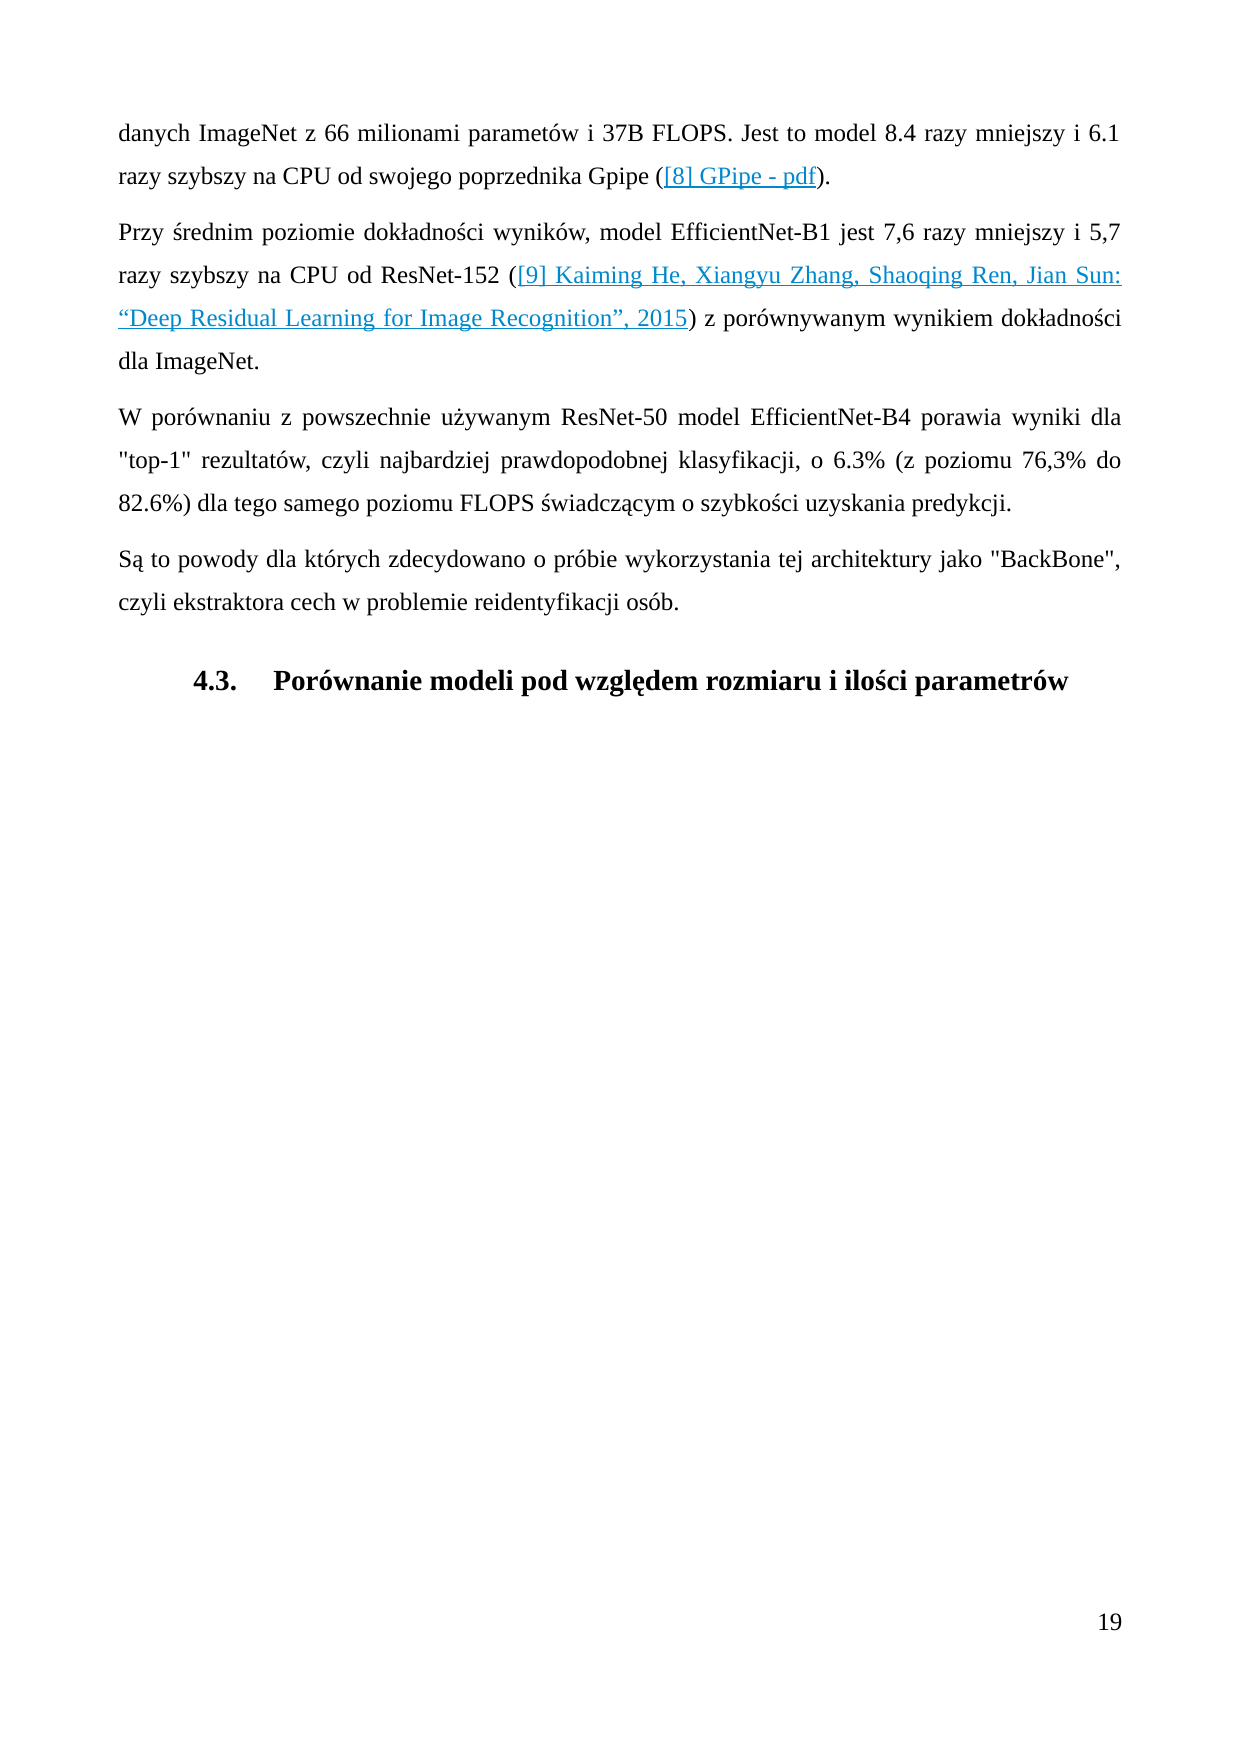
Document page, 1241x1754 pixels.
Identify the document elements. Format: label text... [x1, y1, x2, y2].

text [118, 118, 1122, 190]
text Przy średnim poziomie dokładności wyników, model EfficientNet-B1 jest 7,6 razy mniejszy i 5,7 razy szybszy na CPU od ResNet-152 ([9] Kaiming He, Xiangyu Zhang, Shaoqing Ren, Jian Sun: “Deep Residual Learning for Image Recognition”, 2015) z porównywanym wynikiem dokładności dla ImageNet. [118, 217, 1122, 375]
subtitle Porównanie modeli pod względem rozmiaru i ilości parametrów [193, 663, 1122, 697]
text W porównaniu z powszechnie używanym ResNet-50 model EfficientNet-B4 porawia wyniki dla "top-1" rezultatów, czyli najbardziej prawdopodobnej klasyfikacji, o 6.3% (z poziomu 76,3% do 82.6%) dla tego samego poziomu FLOPS świadczącym o szybkości uzyskania predykcji. [118, 402, 1122, 517]
text Są to powody dla których zdecydowano o próbie wykorzystania tej architektury jako "BackBone", czyli ekstraktora cech w problemie reidentyfikacji osób. [118, 544, 1122, 616]
